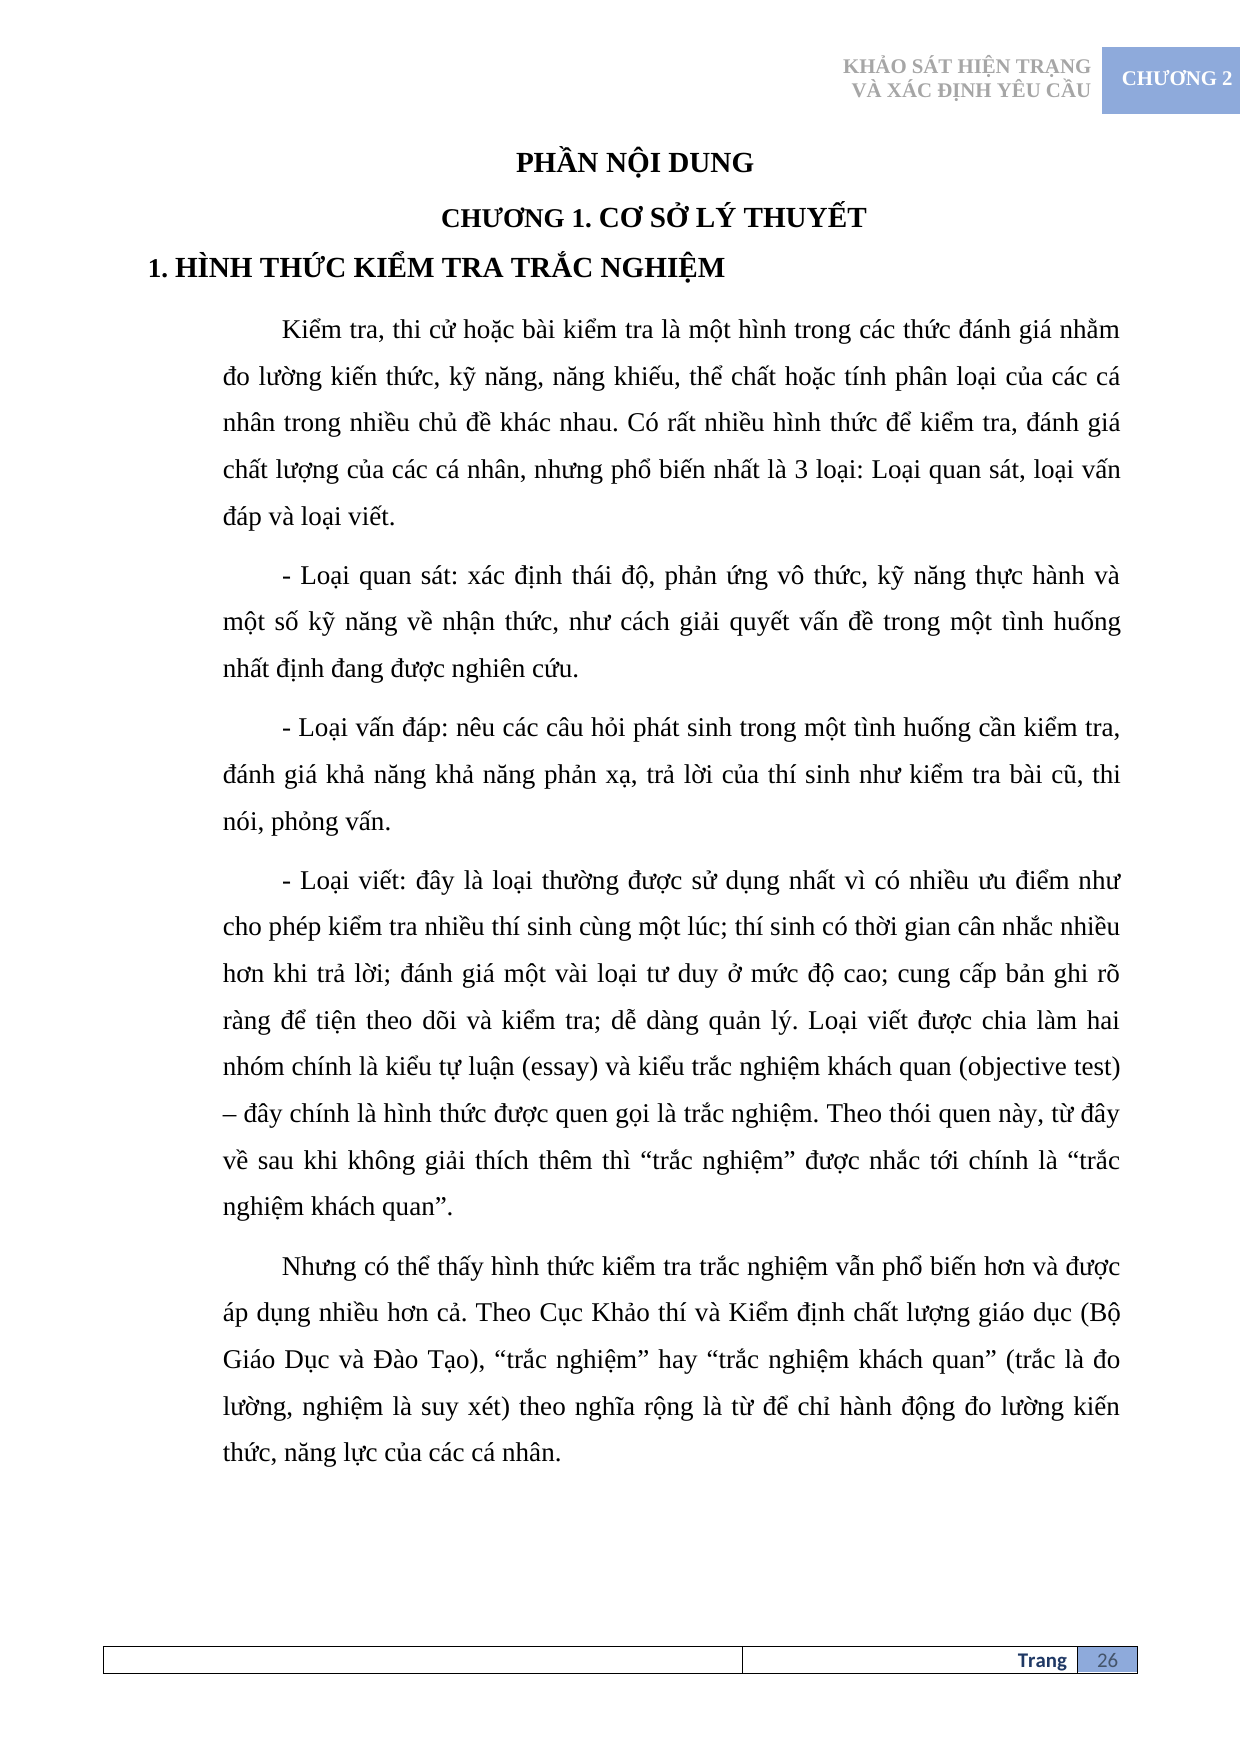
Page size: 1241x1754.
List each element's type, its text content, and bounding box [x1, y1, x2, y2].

text - Loại vấn đáp: nêu các câu hỏi phát sinh trong một tình huống cần kiểm tra, đánh giá khả năng khả năng phản xạ, trả lời của thí sinh như kiểm tra bài cũ, thi nói, phỏng vấn. [223, 711, 1122, 836]
text Kiểm tra, thi cử hoặc bài kiểm tra là một hình trong các thức đánh giá nhằm đo lường kiến thức, kỹ năng, năng khiếu, thể chất hoặc tính phân loại của các cá nhân trong nhiều chủ đề khác nhau. Có rất nhiều hình thức để kiểm tra, đánh giá chất lượng của các cá nhân, nhưng phổ biến nhất là 3 loại: Loại quan sát, loại vấn đáp và loại viết. [223, 313, 1122, 531]
text - Loại quan sát: xác định thái độ, phản ứng vô thức, kỹ năng thực hành và một số kỹ năng về nhận thức, như cách giải quyết vấn đề trong một tình huống nhất định đang được nghiên cứu. [223, 559, 1122, 683]
text Nhưng có thể thấy hình thức kiểm tra trắc nghiệm vẫn phổ biến hơn và được áp dụng nhiều hơn cả. Theo Cục Khảo thí và Kiểm định chất lượng giáo dục (Bộ Giáo Dục và Đào Tạo), “trắc nghiệm” hay “trắc nghiệm khách quan” (trắc là đo lường, nghiệm là suy xét) theo nghĩa rộng là từ để chỉ hành động đo lường kiến thức, năng lực của các cá nhân. [223, 1249, 1122, 1467]
list HÌNH THỨC KIỂM TRA TRẮC NGHIỆM [148, 250, 1122, 284]
text - Loại viết: đây là loại thường được sử dụng nhất vì có nhiều ưu điểm như cho phép kiểm tra nhiều thí sinh cùng một lúc; thí sinh có thời gian cân nhắc nhiều hơn khi trả lời; đánh giá một vài loại tư duy ở mức độ cao; cung cấp bản ghi rõ ràng để tiện theo dõi và kiểm tra; dễ dàng quản lý. Loại viết được chia làm hai nhóm chính là kiểu tự luận (essay) và kiểu trắc nghiệm khách quan (objective test) – đây chính là hình thức được quen gọi là trắc nghiệm. Theo thói quen này, từ đây về sau khi không giải thích thêm thì “trắc nghiệm” được nhắc tới chính là “trắc nghiệm khách quan”. [223, 864, 1122, 1222]
subtitle CƠ SỞ LÝ THUYẾT [185, 200, 1122, 233]
list NỘI DUNG [148, 145, 1122, 179]
